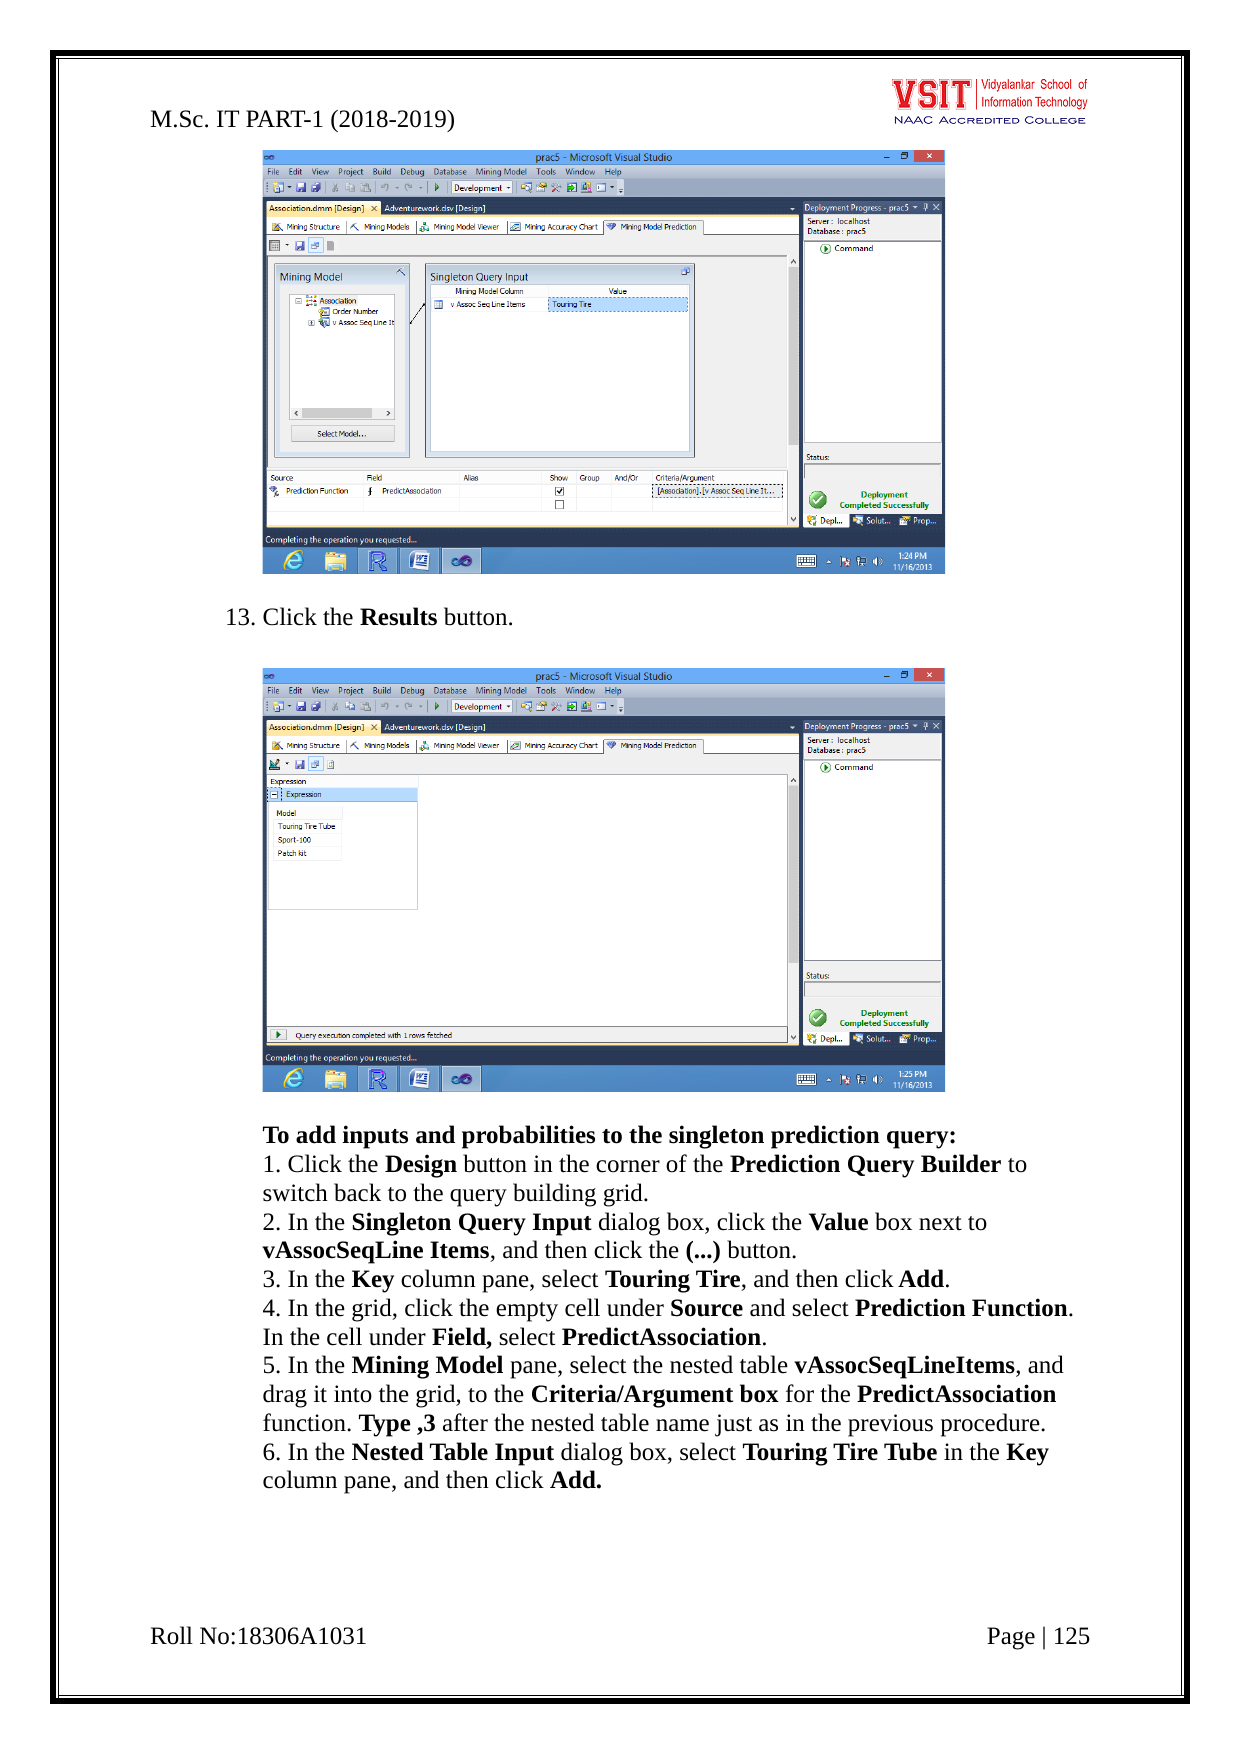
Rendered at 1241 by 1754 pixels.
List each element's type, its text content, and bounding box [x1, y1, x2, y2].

text 2. In the Singleton Query Input dialog box, click the Value box next to vAssocSeqLine Items, and then click the (...) button. [262, 1207, 1090, 1264]
text To add inputs and probabilities to the singleton prediction query: [262, 1120, 1090, 1149]
picture [262, 150, 946, 574]
picture [888, 75, 1091, 128]
text 3. In the Key column pane, select Touring Tire, and then click Add. [262, 1264, 1090, 1293]
picture [262, 668, 946, 1092]
text 1. Click the Design button in the corner of the Prediction Query Builder to switch back to the query building grid. [262, 1149, 1090, 1207]
text 6. In the Nested Table Input dialog box, select Touring Tire Tube in the Key column pane, and then click Add. [262, 1437, 1090, 1494]
list Click the Results button. [225, 602, 1090, 631]
text 5. In the Mining Model pane, select the nested table vAssocSeqLineItems, and drag it into the grid, to the Criteria/Argument box for the PredictAssociation function. Type ,3 after the nested table name just as in the previous procedure. [262, 1350, 1090, 1437]
text 4. In the grid, click the empty cell under Source and select Prediction Function. In the cell under Field, select PredictAssociation. [262, 1293, 1090, 1350]
